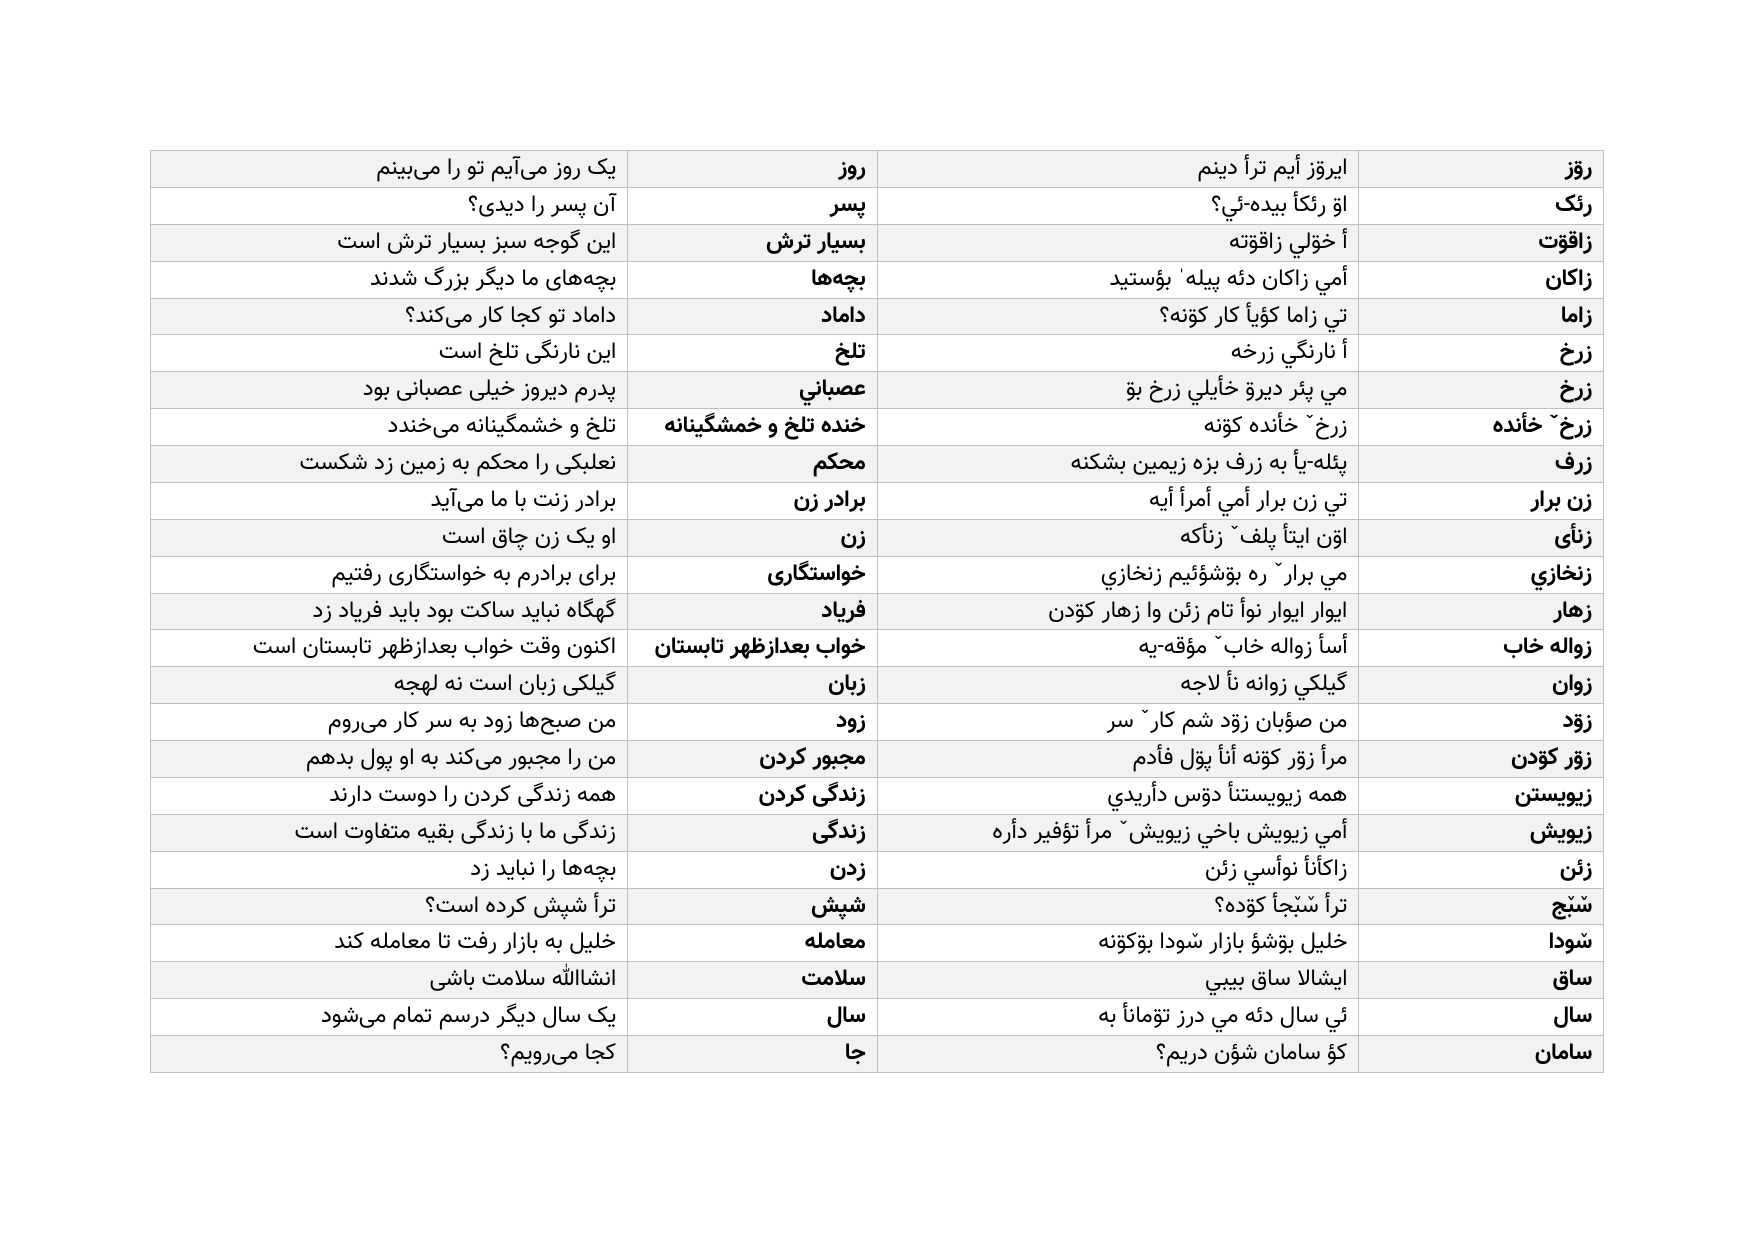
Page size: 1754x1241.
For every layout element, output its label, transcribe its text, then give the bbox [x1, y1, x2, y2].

table_cell انشاالله سلامت باشى [151, 962, 627, 998]
table_cell رۊز [1359, 151, 1603, 187]
table_cell خليل بۊشؤ بازار سٚودا بۊکۊنه [878, 925, 1358, 961]
table_cell زندگى ما با زندگى بقيه متفاوت است [151, 815, 627, 851]
table_cell براى برادرم به خواستگارى رفتيم [151, 557, 627, 592]
table_cell برادر زن [628, 483, 877, 519]
table_cell يک سال ديگر درسم تمام مى‌شود [151, 999, 627, 1035]
table_cell خواستگارى [628, 557, 877, 592]
table_cell کجا مى‌رويم؟ [151, 1036, 627, 1072]
table_cell أ نارنگي زرخه [878, 335, 1358, 371]
table_cell أمي زيويش باخي زيويشˇ مرأ تؤفير دأره [878, 815, 1358, 851]
table_cell زهار [1359, 594, 1603, 629]
table_cell زۊر کۊدن [1359, 741, 1603, 777]
table_cell بچه‌هاى ما ديگر بزرگ شدند [151, 262, 627, 297]
table_cell ساق [1359, 962, 1603, 998]
table_cell عصباني [628, 372, 877, 408]
table_cell نعلبکى را محکم به زمين زد شکست [151, 446, 627, 482]
table_cell زاما [1359, 299, 1603, 334]
table_cell زاقۊت [1359, 225, 1603, 261]
table_cell زرخˇ خأنده [1359, 409, 1603, 445]
table_cell خليل به بازار رفت تا معامله کند [151, 925, 627, 961]
table_cell زيويستن [1359, 778, 1603, 814]
table_cell تي زن برار أمي أمرأ أيه [878, 483, 1358, 519]
table_cell پسر [628, 188, 877, 224]
table_cell زنأى [1359, 520, 1603, 556]
table_cell من صبح‌ها زود به سر کار مى‌روم [151, 704, 627, 740]
table_cell زرخ [1359, 372, 1603, 408]
table_cell اين گوجه سبز بسيار ترش است [151, 225, 627, 261]
table_cell زاکان [1359, 262, 1603, 297]
table_cell پئله-يأ به زرف بزه زيمين بشکنه [878, 446, 1358, 482]
table_cell کؤ سامان شؤن دريم؟ [878, 1036, 1358, 1072]
table_cell من را مجبور مى‌کند به او پول بدهم [151, 741, 627, 777]
table_cell زنخازي [1359, 557, 1603, 592]
table_cell محکم [628, 446, 877, 482]
table_cell اۊن ايتأ پلفˇ زنأکه [878, 520, 1358, 556]
table_cell فرياد [628, 594, 877, 629]
table_cell أسأ زواله خابˇ مؤقه-يه [878, 630, 1358, 666]
table_cell سال [628, 999, 877, 1035]
table_cell زۊد [1359, 704, 1603, 740]
table_cell او يک زن چاق است [151, 520, 627, 556]
table_cell مي پئر ديرۊ خأيلي زرخ بۊ [878, 372, 1358, 408]
table_cell آن پسر را ديدى؟ [151, 188, 627, 224]
table_cell زاکأنأ نوأسي زئن [878, 852, 1358, 887]
table_cell روز [628, 151, 877, 187]
table_cell تلخ [628, 335, 877, 371]
table_cell گيلکي زوانه نأ لاجه [878, 667, 1358, 703]
table_cell من صؤبان زۊد شم کارˇ سر [878, 704, 1358, 740]
table_cell زن [628, 520, 877, 556]
table_cell ايرۊز أيم ترأ دينم [878, 151, 1358, 187]
table_cell خنده تلخ و خمشگينانه [628, 409, 877, 445]
table_cell زيويش [1359, 815, 1603, 851]
table_cell يک روز مى‌آیم تو را مى‌بينم [151, 151, 627, 187]
table_cell رئک [1359, 188, 1603, 224]
table_cell ترأ سٚبٚجأ کۊده؟ [878, 889, 1358, 924]
table_cell زبان [628, 667, 877, 703]
table_cell داماد [628, 299, 877, 334]
table_cell اۊ رئکأ بيده-ئي؟ [878, 188, 1358, 224]
table_cell سال [1359, 999, 1603, 1035]
table_cell برادر زنت با ما مى‌آيد [151, 483, 627, 519]
table_cell مجبور کردن [628, 741, 877, 777]
table_cell زئن [1359, 852, 1603, 887]
table_cell زندگى [628, 815, 877, 851]
table_cell زن برار [1359, 483, 1603, 519]
table_cell گيلکى زبان است نه لهجه [151, 667, 627, 703]
table_cell اين نارنگى تلخ است [151, 335, 627, 371]
table_cell سٚبٚج [1359, 889, 1603, 924]
table_cell بچه‌ها [628, 262, 877, 297]
table_cell زرف [1359, 446, 1603, 482]
table_cell بسيار ترش [628, 225, 877, 261]
table_cell سٚودا [1359, 925, 1603, 961]
table_cell جا [628, 1036, 877, 1072]
table_cell ايوار ايوار نوأ تام زئن وا زهار کۊدن [878, 594, 1358, 629]
table_cell معامله [628, 925, 877, 961]
table_cell مرأ زۊر کۊنه أنأ پۊل فأدم [878, 741, 1358, 777]
table_cell داماد تو کجا کار مى‌کند؟ [151, 299, 627, 334]
table_cell زندگى کردن [628, 778, 877, 814]
table_cell أمي زاکان دئه پيلهˈ بؤستيد [878, 262, 1358, 297]
table_cell گهگاه نبايد ساکت بود بايد فرياد زد [151, 594, 627, 629]
table_cell زدن [628, 852, 877, 887]
table_cell تلخ و خشمگينانه مى‌خندد [151, 409, 627, 445]
table_cell سلامت [628, 962, 877, 998]
table_cell ئي سال دئه مي درز تۊمانأ به [878, 999, 1358, 1035]
table_cell شپش [628, 889, 877, 924]
table_cell زرخˇ خأنده کۊنه [878, 409, 1358, 445]
table_cell همه زندگى کردن را دوست دارند [151, 778, 627, 814]
table_cell زواله خاب [1359, 630, 1603, 666]
table_cell زود [628, 704, 877, 740]
table_cell بچه‌ها را نبايد زد [151, 852, 627, 887]
table_cell سامان [1359, 1036, 1603, 1072]
table_cell اکنون وقت خواب بعدازظهر تابستان است [151, 630, 627, 666]
table_cell زوان [1359, 667, 1603, 703]
table_cell ترأ شپش کرده است؟ [151, 889, 627, 924]
table_cell پدرم ديروز خيلى عصبانى بود [151, 372, 627, 408]
table_cell زرخ [1359, 335, 1603, 371]
table_cell خواب بعدازظهر تابستان [628, 630, 877, 666]
table_cell ايشالا ساق بيبي [878, 962, 1358, 998]
table_cell همه زيويستنأ دۊس دأريدي [878, 778, 1358, 814]
table_cell أ خۊلي زاقۊته [878, 225, 1358, 261]
table_cell تي زاما کؤيأ کار کۊنه؟ [878, 299, 1358, 334]
table_cell مي برارˇ ره بۊشؤئيم زنخازي [878, 557, 1358, 592]
